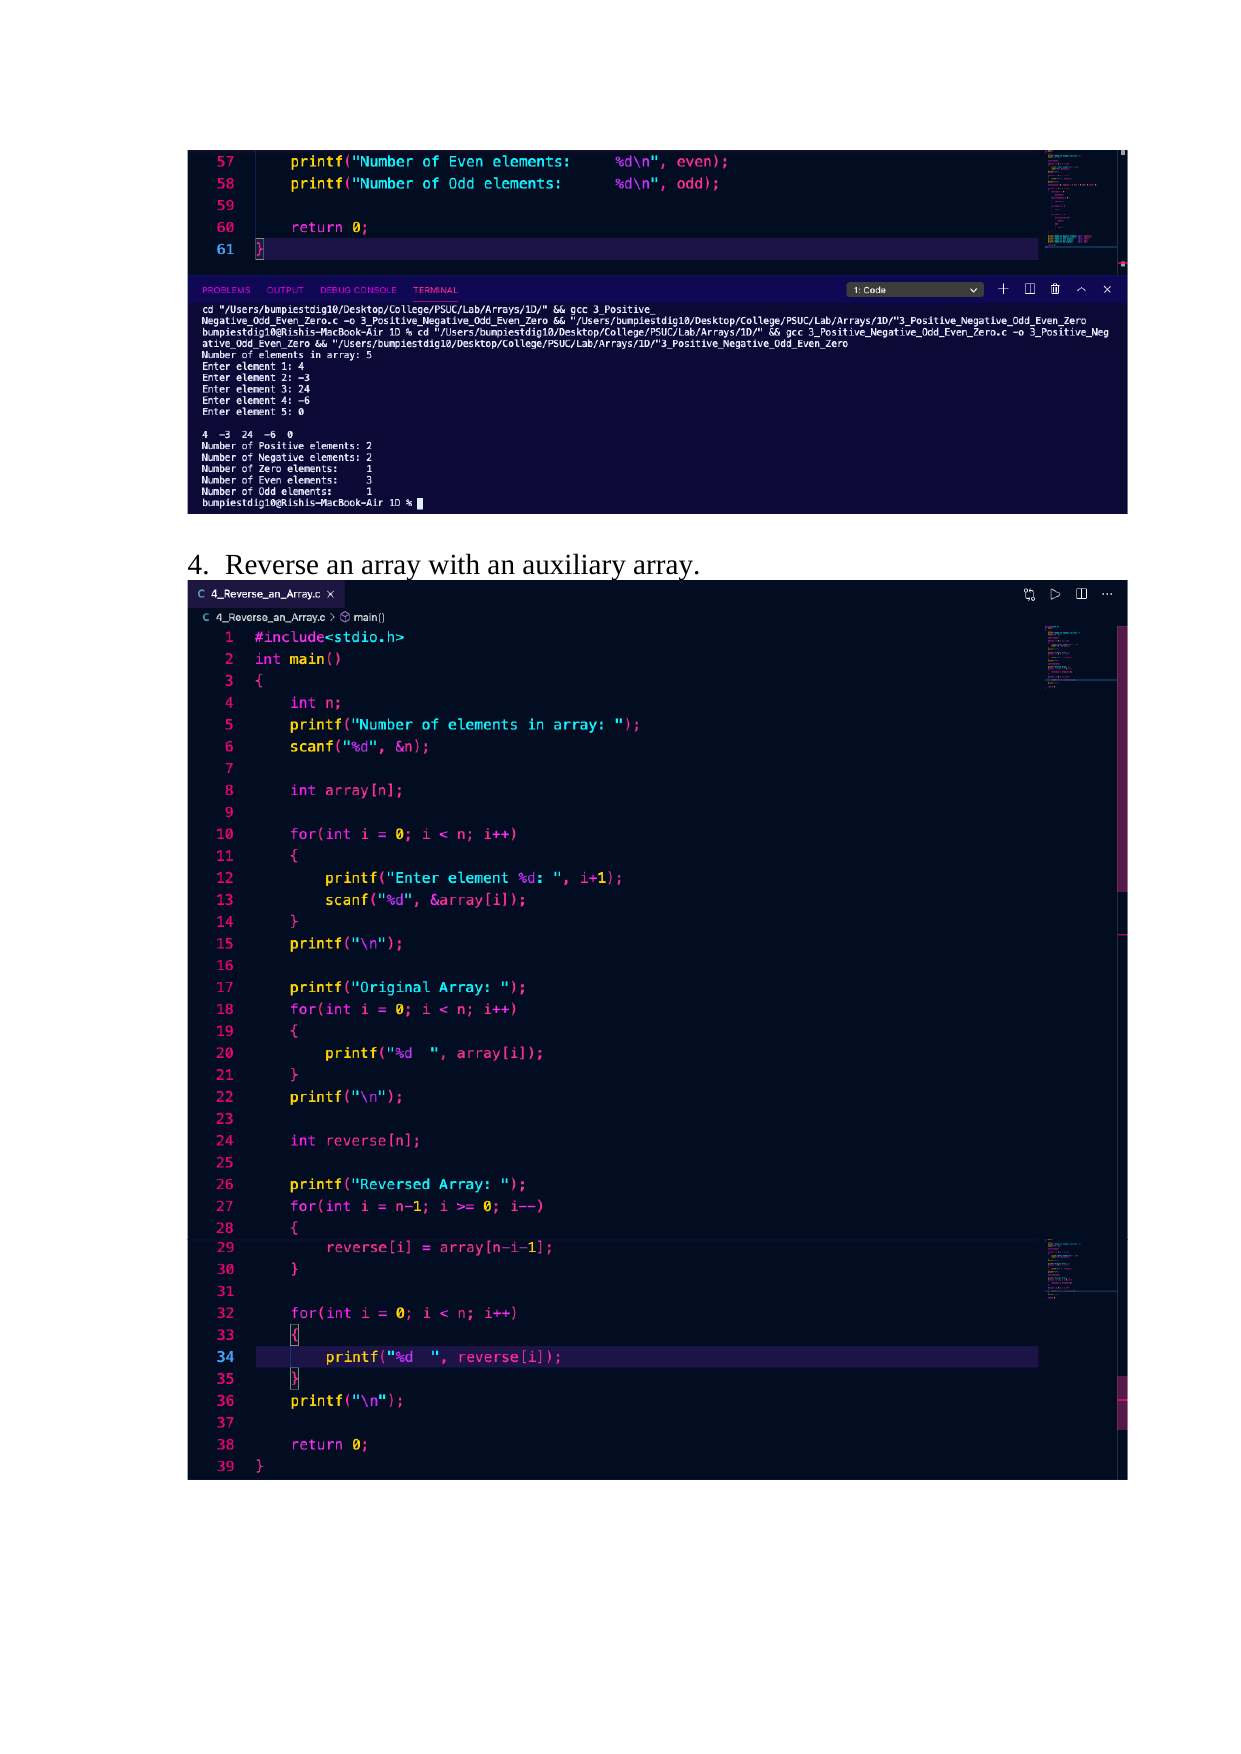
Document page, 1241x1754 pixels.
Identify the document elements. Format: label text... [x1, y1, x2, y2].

picture [187, 150, 1128, 514]
picture [187, 580, 1128, 1480]
list Reverse an array with an auxiliary array. [187, 547, 1090, 580]
